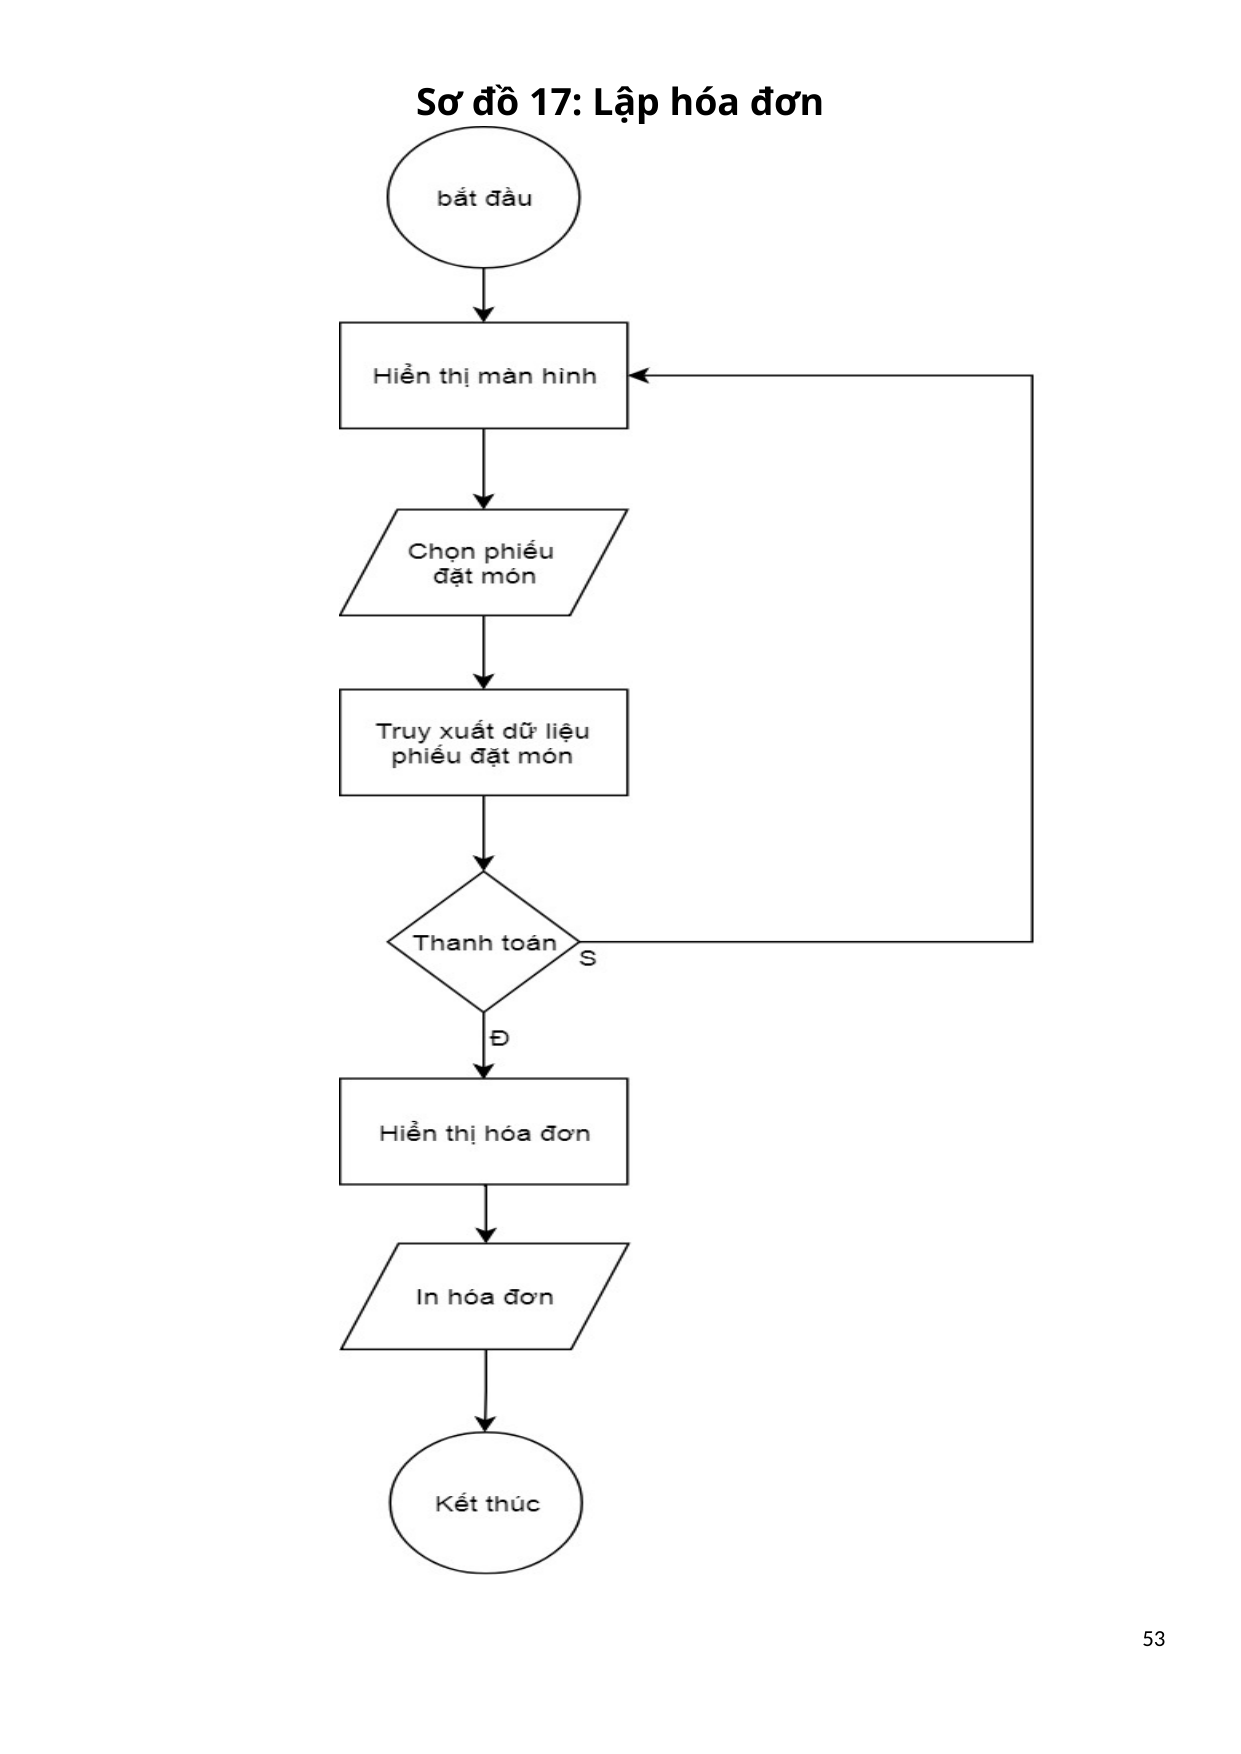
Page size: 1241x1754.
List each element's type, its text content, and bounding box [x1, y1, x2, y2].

text Sơ đồ 17: Lập hóa đơn [75, 75, 1165, 126]
picture [339, 126, 1053, 1575]
